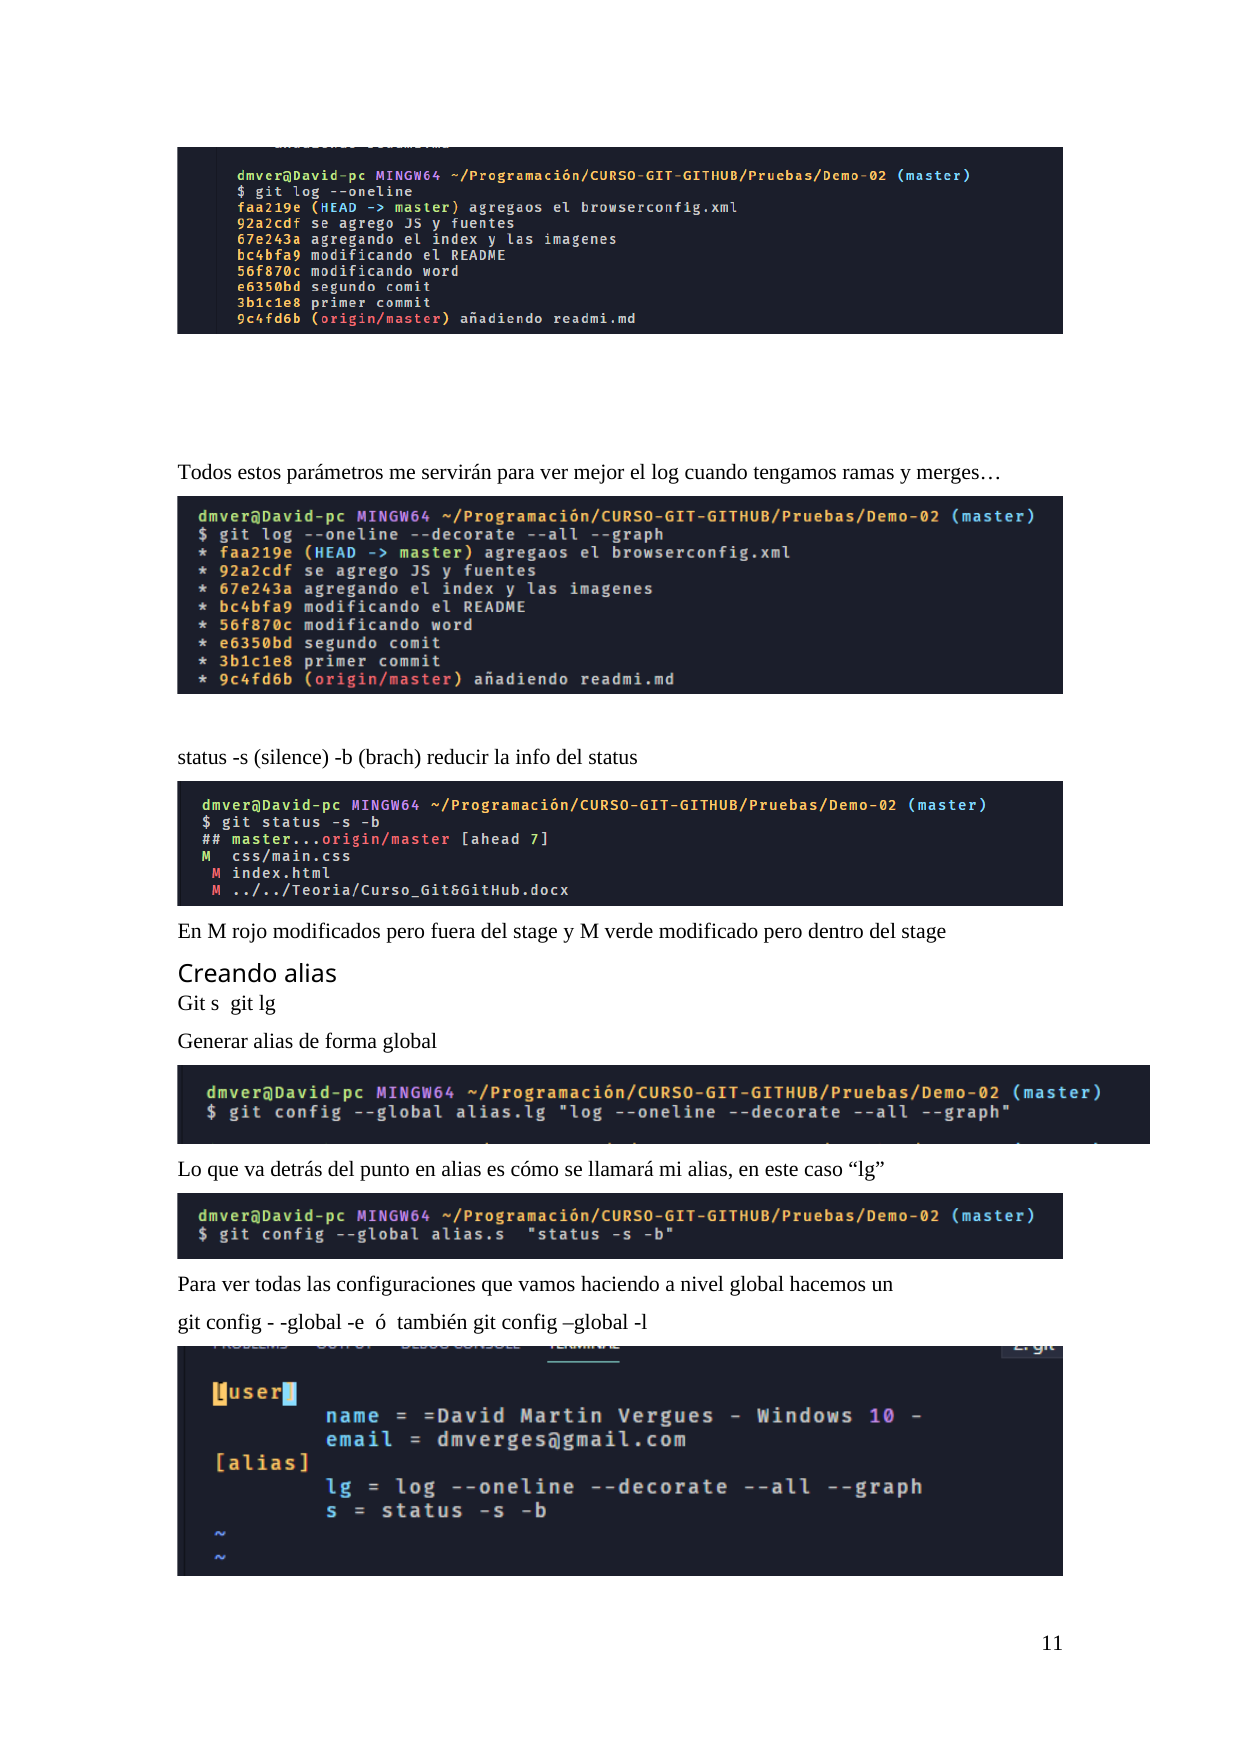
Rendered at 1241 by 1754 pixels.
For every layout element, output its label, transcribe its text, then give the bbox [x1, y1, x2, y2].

text Para ver todas las configuraciones que vamos haciendo a nivel global hacemos un [177, 1271, 1063, 1296]
picture [177, 781, 1063, 906]
picture [177, 147, 1063, 334]
text git config - -global -e ó también git config –global -l [177, 1309, 1063, 1334]
picture [177, 1346, 1063, 1576]
subtitle Creando alias [177, 956, 1040, 990]
text En M rojo modificados pero fuera del stage y M verde modificado pero dentro del stage [177, 918, 1063, 943]
text Lo que va detrás del punto en alias es cómo se llamará mi alias, en este caso “lg” [177, 1156, 1063, 1181]
picture [177, 1193, 1063, 1259]
text status -s (silence) -b (brach) reducir la info del status [177, 744, 1063, 769]
text Generar alias de forma global [177, 1028, 1063, 1053]
picture [177, 496, 1063, 694]
text Todos estos parámetros me servirán para ver mejor el log cuando tengamos ramas y merges… [177, 459, 1063, 484]
picture [177, 1065, 1150, 1144]
text Git s git lg [177, 990, 1063, 1015]
